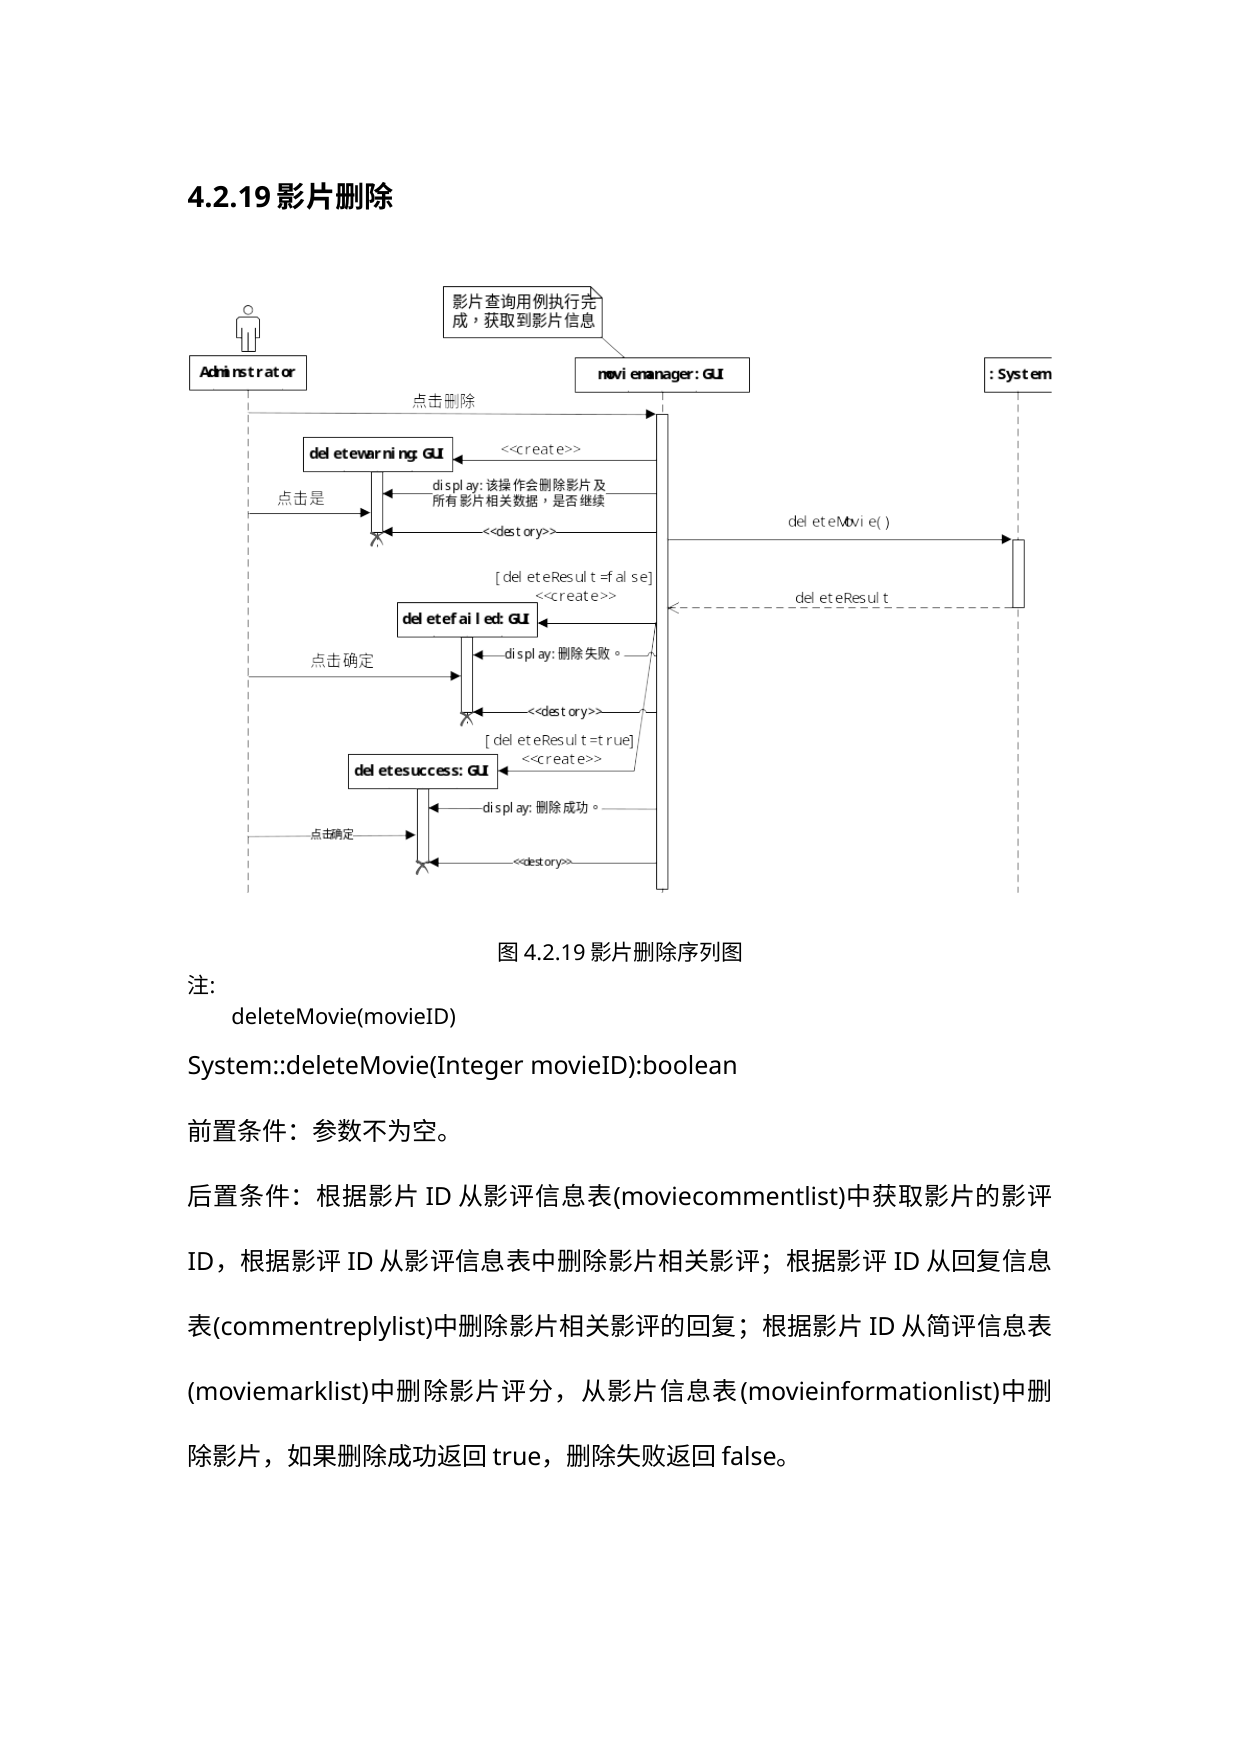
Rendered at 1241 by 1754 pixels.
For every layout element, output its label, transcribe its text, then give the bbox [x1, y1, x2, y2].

text 后置条件：根据影片ID从影评信息表(moviecommentlist)中获取影片的影评ID，根据影评ID从影评信息表中删除影片相关影评；根据影评ID从回复信息表(commentreplylist)中删除影片相关影评的回复；根据影片ID从简评信息表(moviemarklist)中删除影片评分，从影片信息表(movieinformationlist)中删除影片，如果删除成功返回true，删除失败返回false。 [187, 1162, 1053, 1487]
text System::deleteMovie(Integer movieID):boolean [187, 1032, 1053, 1097]
text deleteMovie(movieID) [187, 1000, 1053, 1032]
subtitle 4.2.19影片删除 [187, 162, 1053, 227]
text 前置条件：参数不为空。 [187, 1097, 1053, 1162]
text 注: [187, 967, 1053, 1000]
text 图4.2.19影片删除序列图 [187, 935, 1053, 967]
